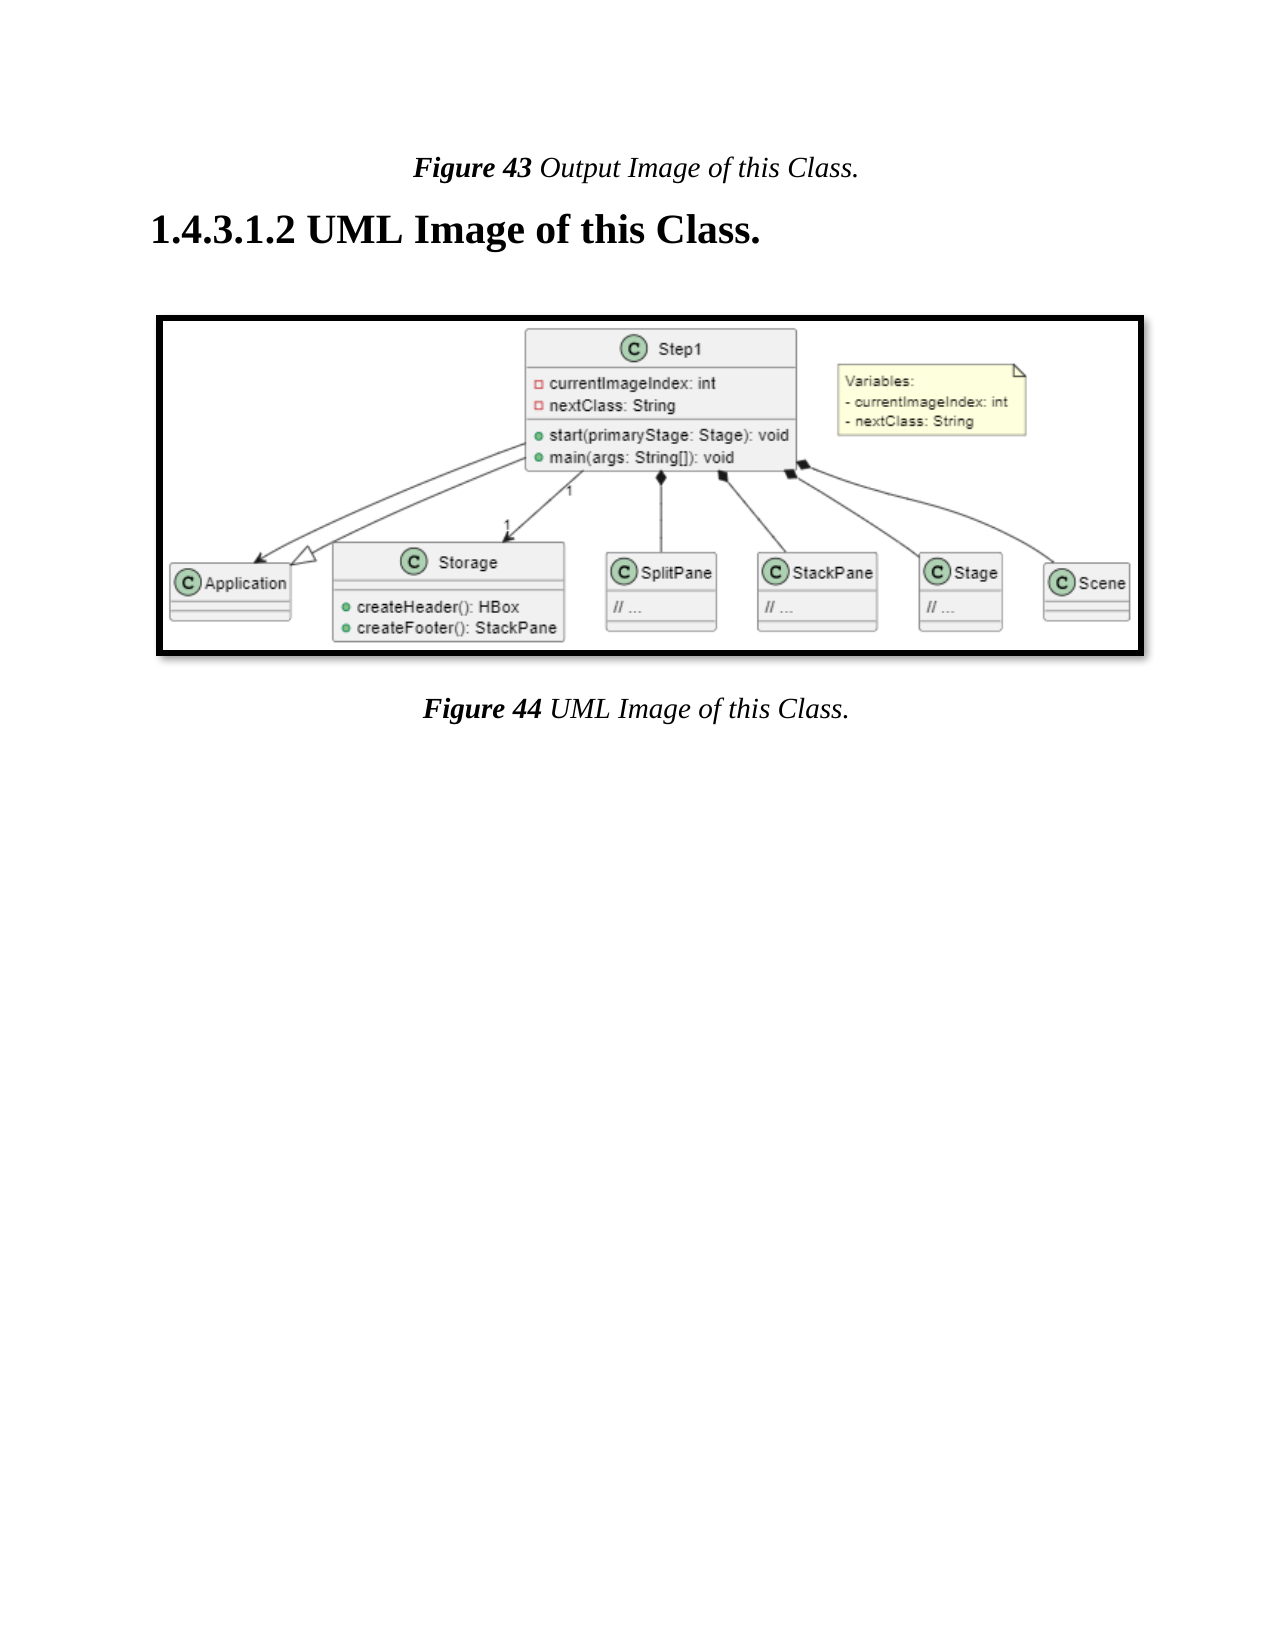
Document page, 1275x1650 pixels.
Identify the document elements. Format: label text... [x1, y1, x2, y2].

subtitle Figure 44 UML Image of this Class. [150, 691, 1125, 724]
picture [163, 321, 1138, 650]
text Figure 43 Output Image of this Class. [150, 150, 1125, 183]
subtitle 1.4.3.1.2 UML Image of this Class. [150, 204, 1125, 252]
